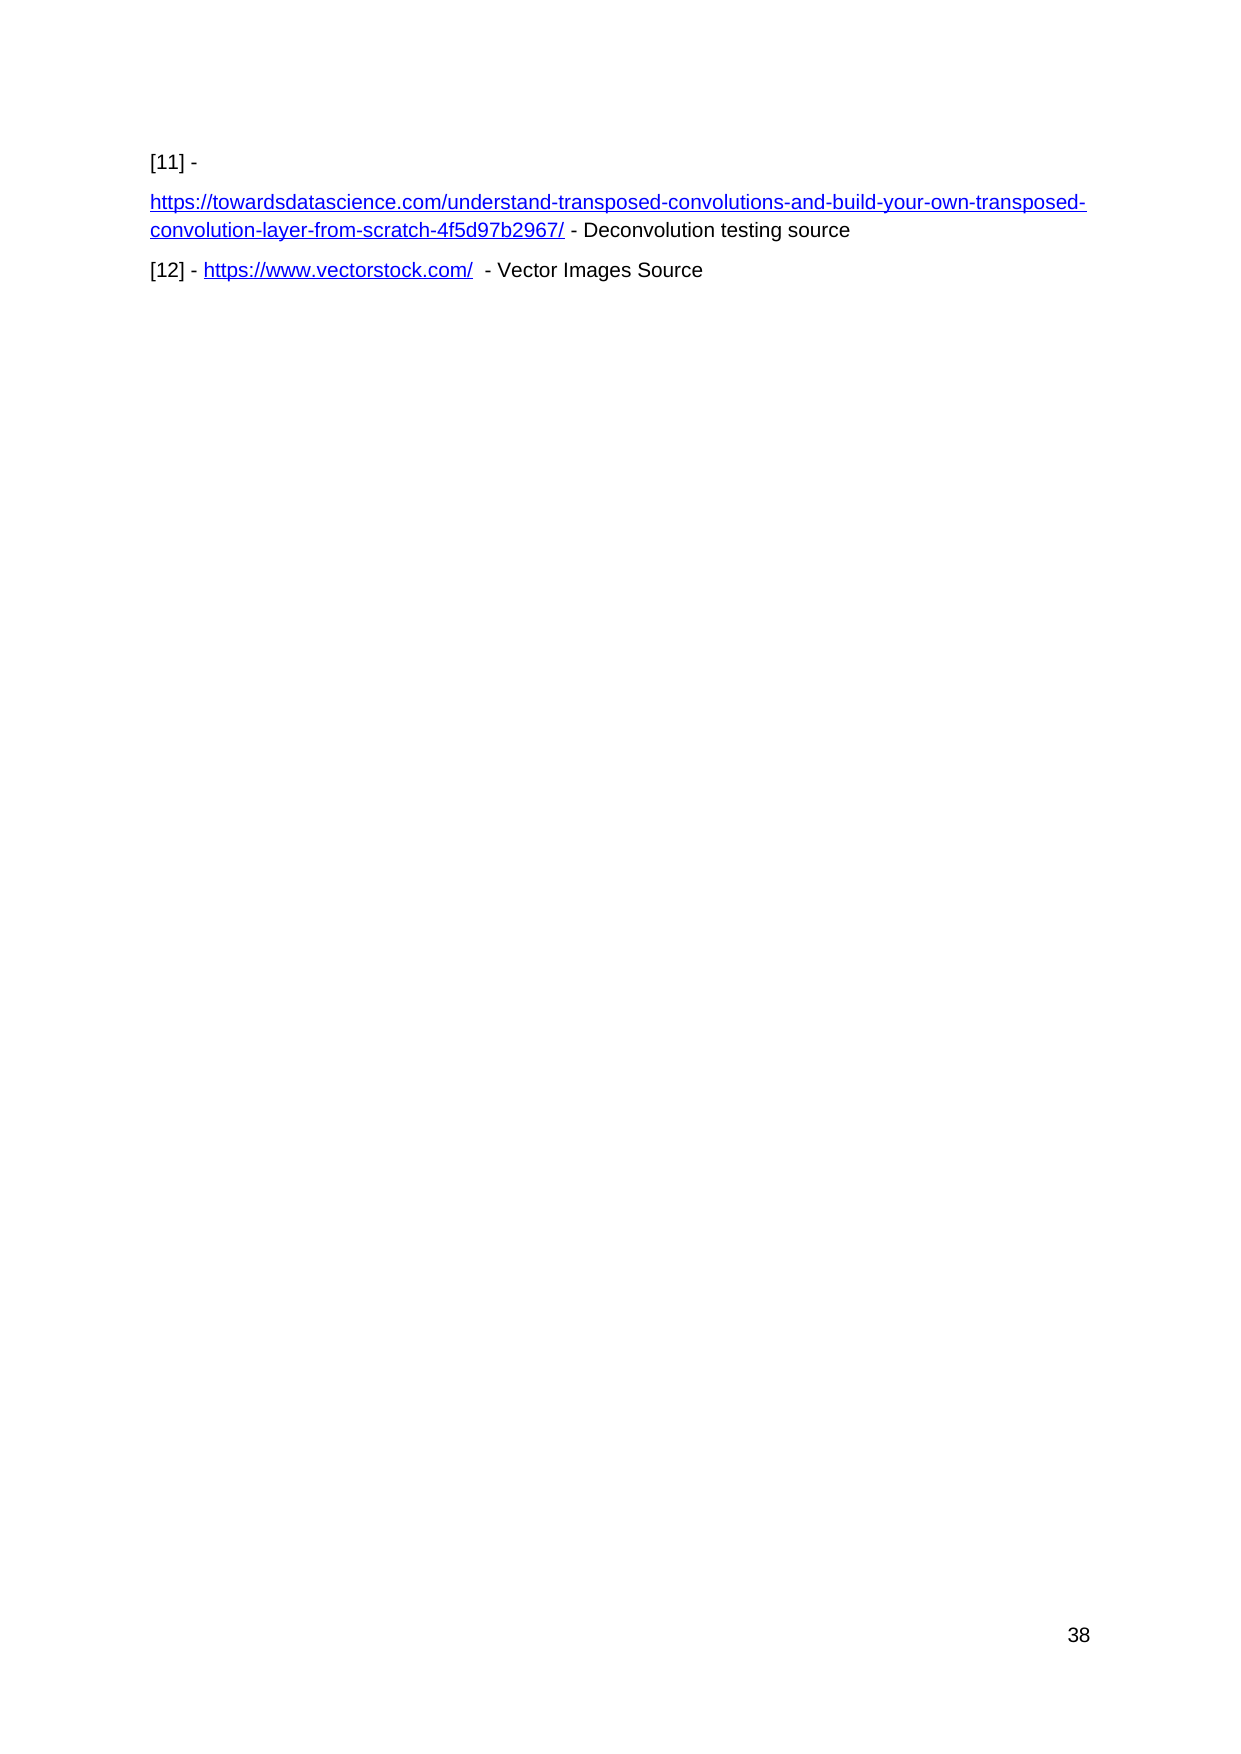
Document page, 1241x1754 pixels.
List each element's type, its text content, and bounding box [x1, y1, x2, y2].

text [11] - [150, 150, 1090, 174]
text https://towardsdatascience.com/understand-transposed-convolutions-and-build-your-own-transposed-convolution-layer-from-scratch-4f5d97b2967/ - Deconvolution testing source [150, 190, 1090, 241]
text [12] - https://www.vectorstock.com/ - Vector Images Source [150, 257, 1090, 281]
